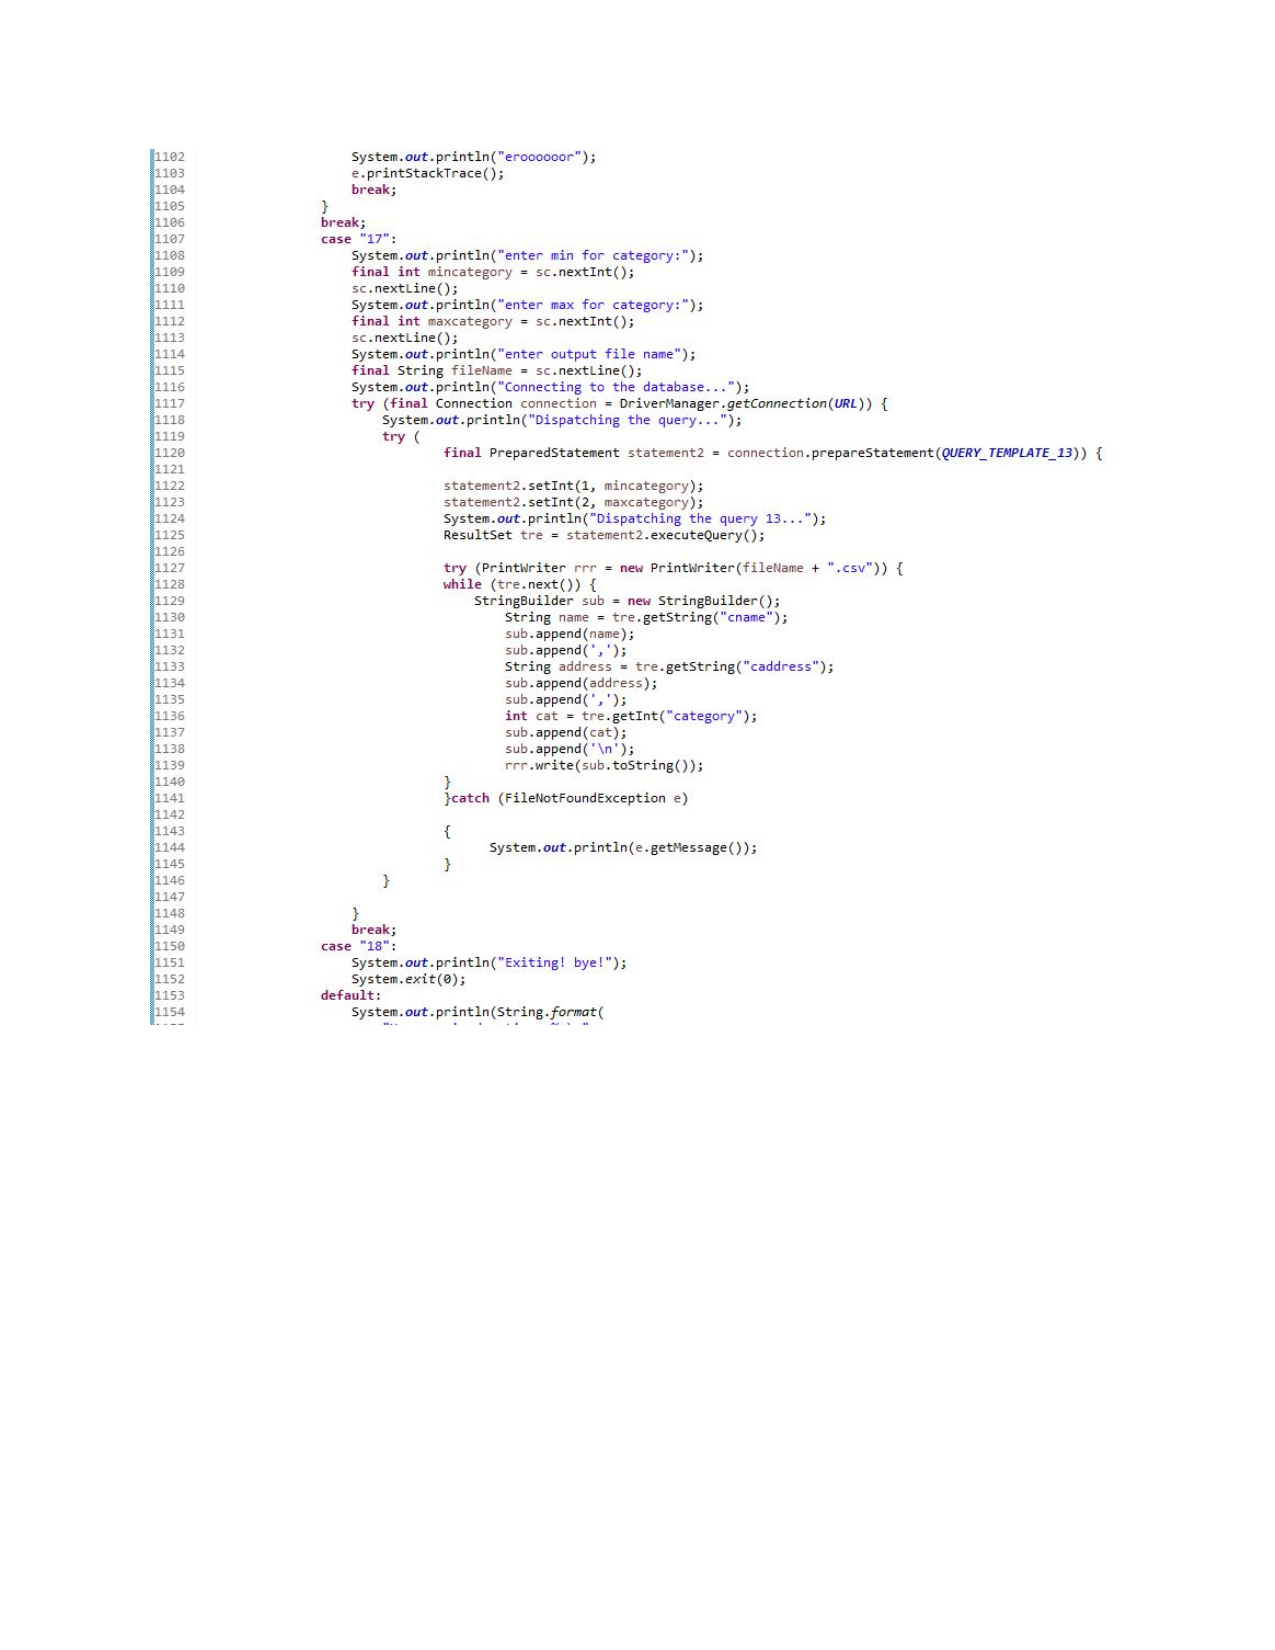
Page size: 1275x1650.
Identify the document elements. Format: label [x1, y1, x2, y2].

picture [150, 149, 1125, 1025]
